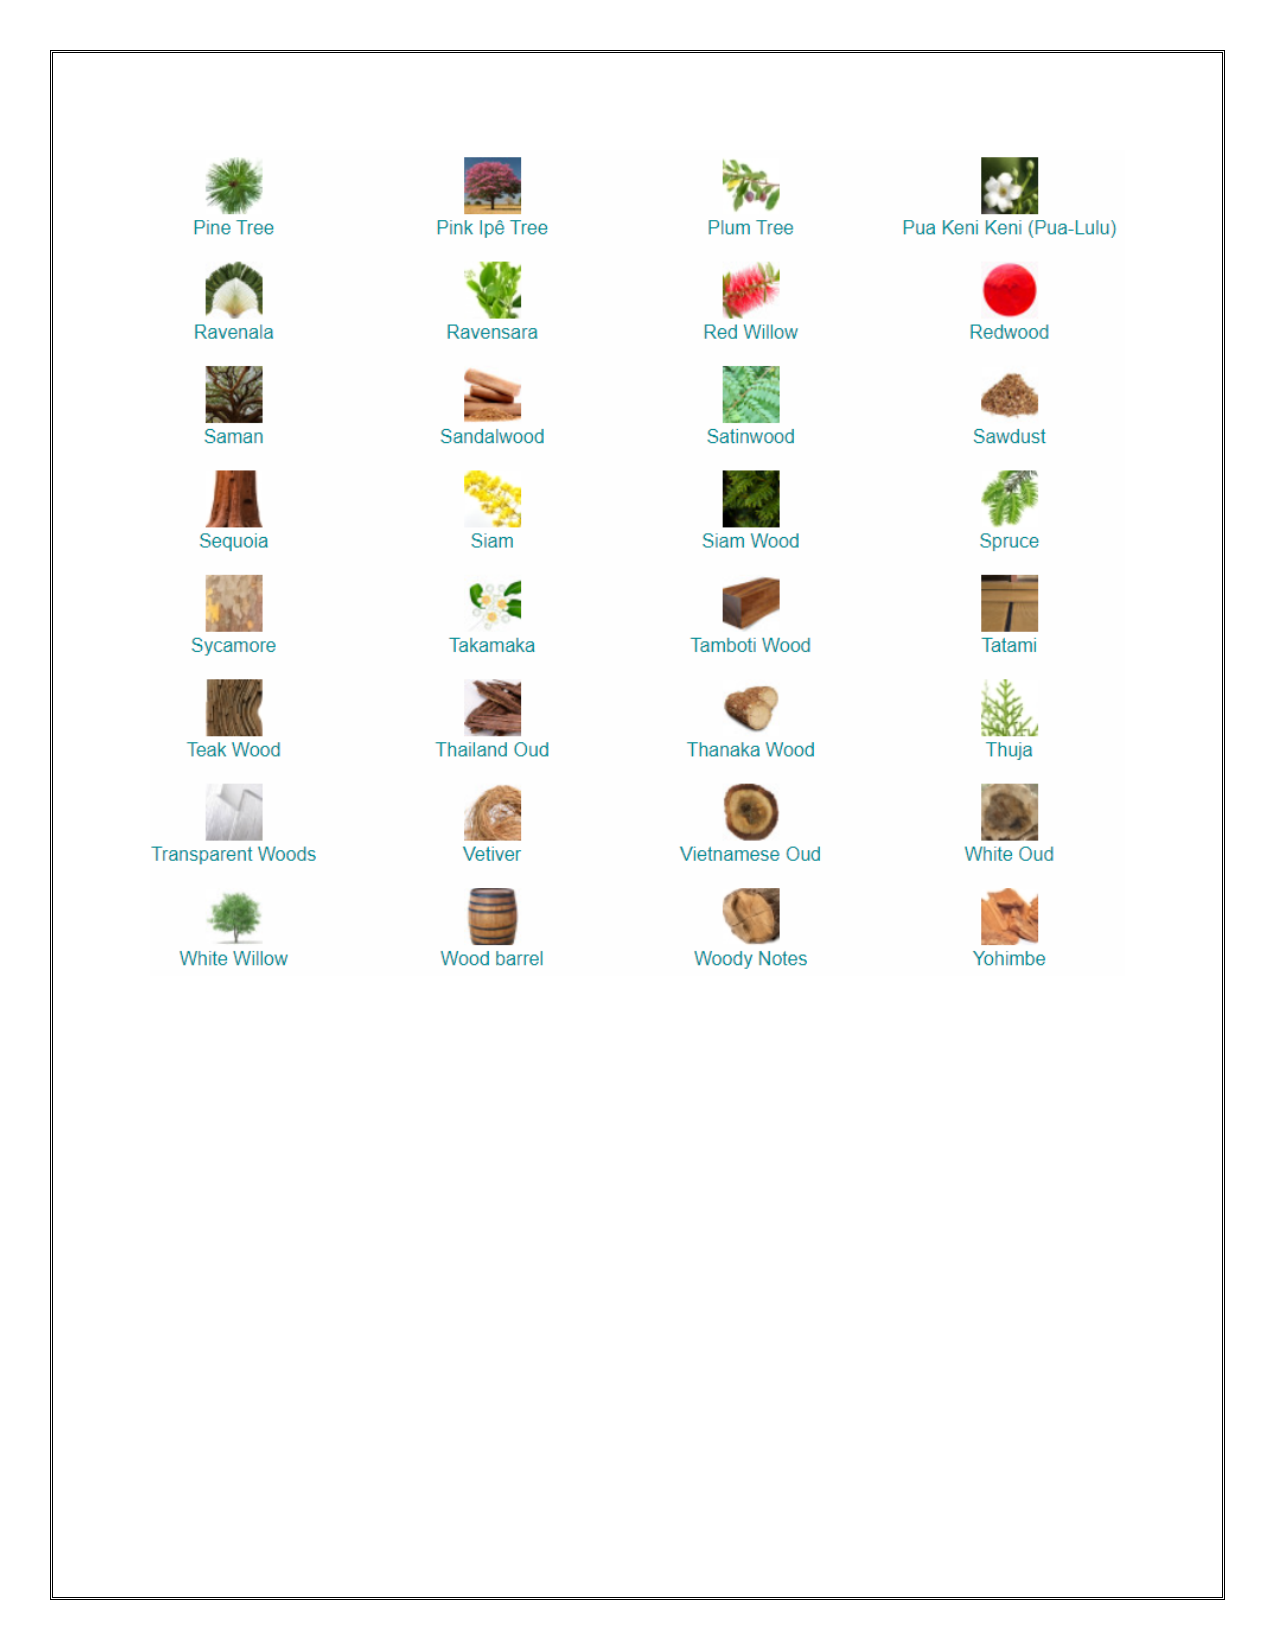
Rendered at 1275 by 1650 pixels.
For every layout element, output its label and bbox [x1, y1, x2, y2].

picture [150, 150, 1125, 976]
